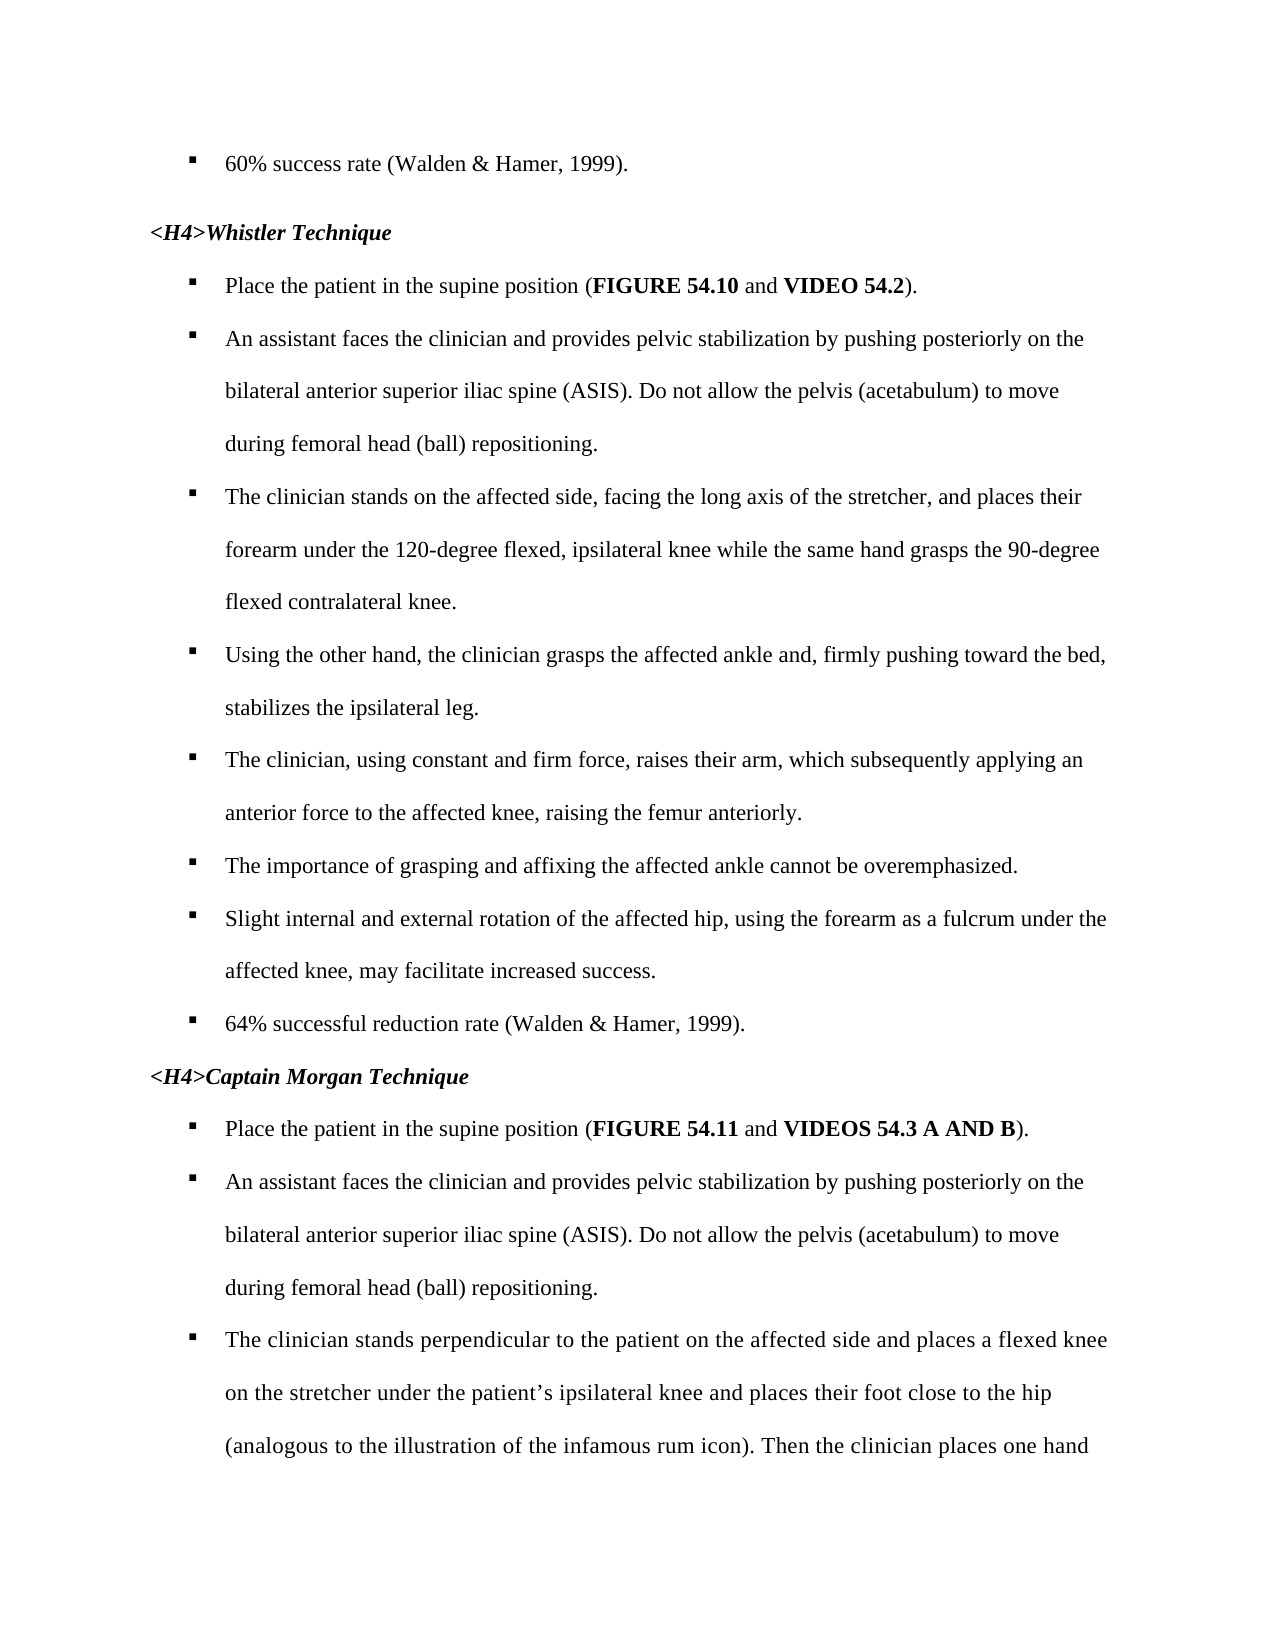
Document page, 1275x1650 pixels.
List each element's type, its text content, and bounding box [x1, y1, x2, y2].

list The clinician, using constant and firm force, raises their arm, which subsequently applying an anterior force to the affected knee, raising the femur anteriorly. [187, 746, 1125, 826]
text <H4>Captain Morgan Technique [150, 1063, 1125, 1089]
list Slight internal and external rotation of the affected hip, using the forearm as a fulcrum under the affected knee, may facilitate increased success. [187, 904, 1125, 984]
list An assistant faces the clinician and provides pelvic stabilization by pushing posteriorly on the bilateral anterior superior iliac spine (ASIS). Do not allow the pelvis (acetabulum) to move during femoral head (ball) repositioning. [187, 325, 1125, 457]
list Place the patient in the supine position (Figure 54.11 and VideoS 54.3 A and B). [187, 1115, 1125, 1142]
list The importance of grasping and affixing the affected ankle cannot be overemphasized. [187, 852, 1125, 878]
list Place the patient in the supine position (Figure 54.10 and Video 54.2). [187, 272, 1125, 298]
text <H4>Whistler Technique [150, 219, 1125, 246]
list 60% success rate (Walden & Hamer, 1999). [187, 150, 1125, 176]
list Using the other hand, the clinician grasps the affected ankle and, firmly pushing toward the bed, stabilizes the ipsilateral leg. [187, 641, 1125, 720]
list An assistant faces the clinician and provides pelvic stabilization by pushing posteriorly on the bilateral anterior superior iliac spine (ASIS). Do not allow the pelvis (acetabulum) to move during femoral head (ball) repositioning. [187, 1168, 1125, 1300]
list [187, 1326, 1125, 1458]
list The clinician stands on the affected side, facing the long axis of the stretcher, and places their forearm under the 120-degree flexed, ipsilateral knee while the same hand grasps the 90-degree flexed contralateral knee. [187, 483, 1125, 615]
list 64% successful reduction rate (Walden & Hamer, 1999). [187, 1010, 1125, 1036]
